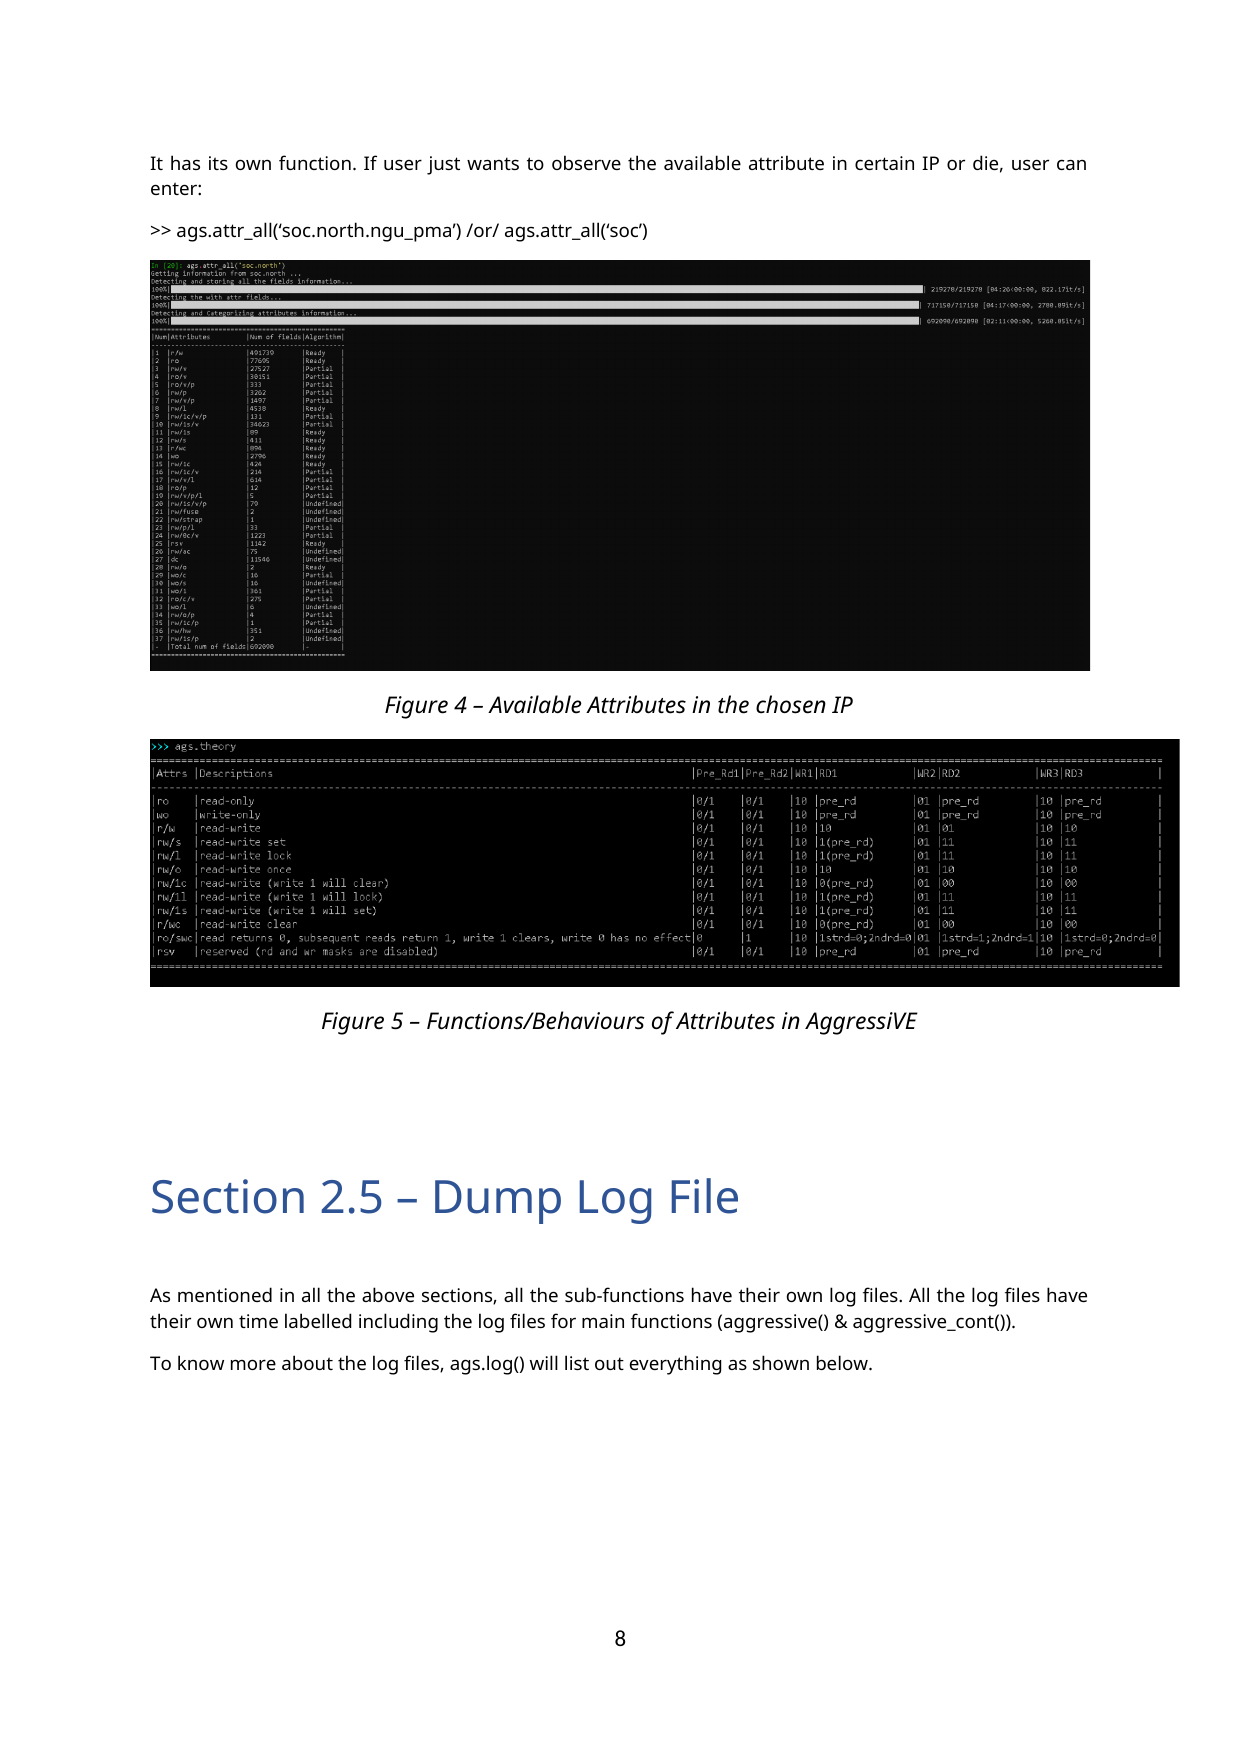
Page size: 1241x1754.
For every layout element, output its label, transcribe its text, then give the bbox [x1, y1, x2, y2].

picture [150, 260, 1091, 671]
picture [150, 739, 1180, 987]
subtitle Section 2.5 – Dump Log File [150, 1165, 1090, 1227]
text Figure 5 – Functions/Behaviours of Attributes in AggressiVE [150, 1005, 1090, 1036]
text >> ags.attr_all(‘soc.north.ngu_pma’) /or/ ags.attr_all(‘soc’) [150, 218, 1090, 243]
text As mentioned in all the above sections, all the sub-functions have their own log files. All the log files have their own time labelled including the log files for main functions (aggressive() & aggressive_cont()). [150, 1282, 1090, 1333]
text It has its own function. If user just wants to observe the available attribute in certain IP or die, user can enter: [150, 150, 1090, 201]
text To know more about the log files, ags.log() will list out everything as shown below. [150, 1350, 1090, 1376]
text Figure 4 – Available Attributes in the chosen IP [150, 689, 1090, 720]
